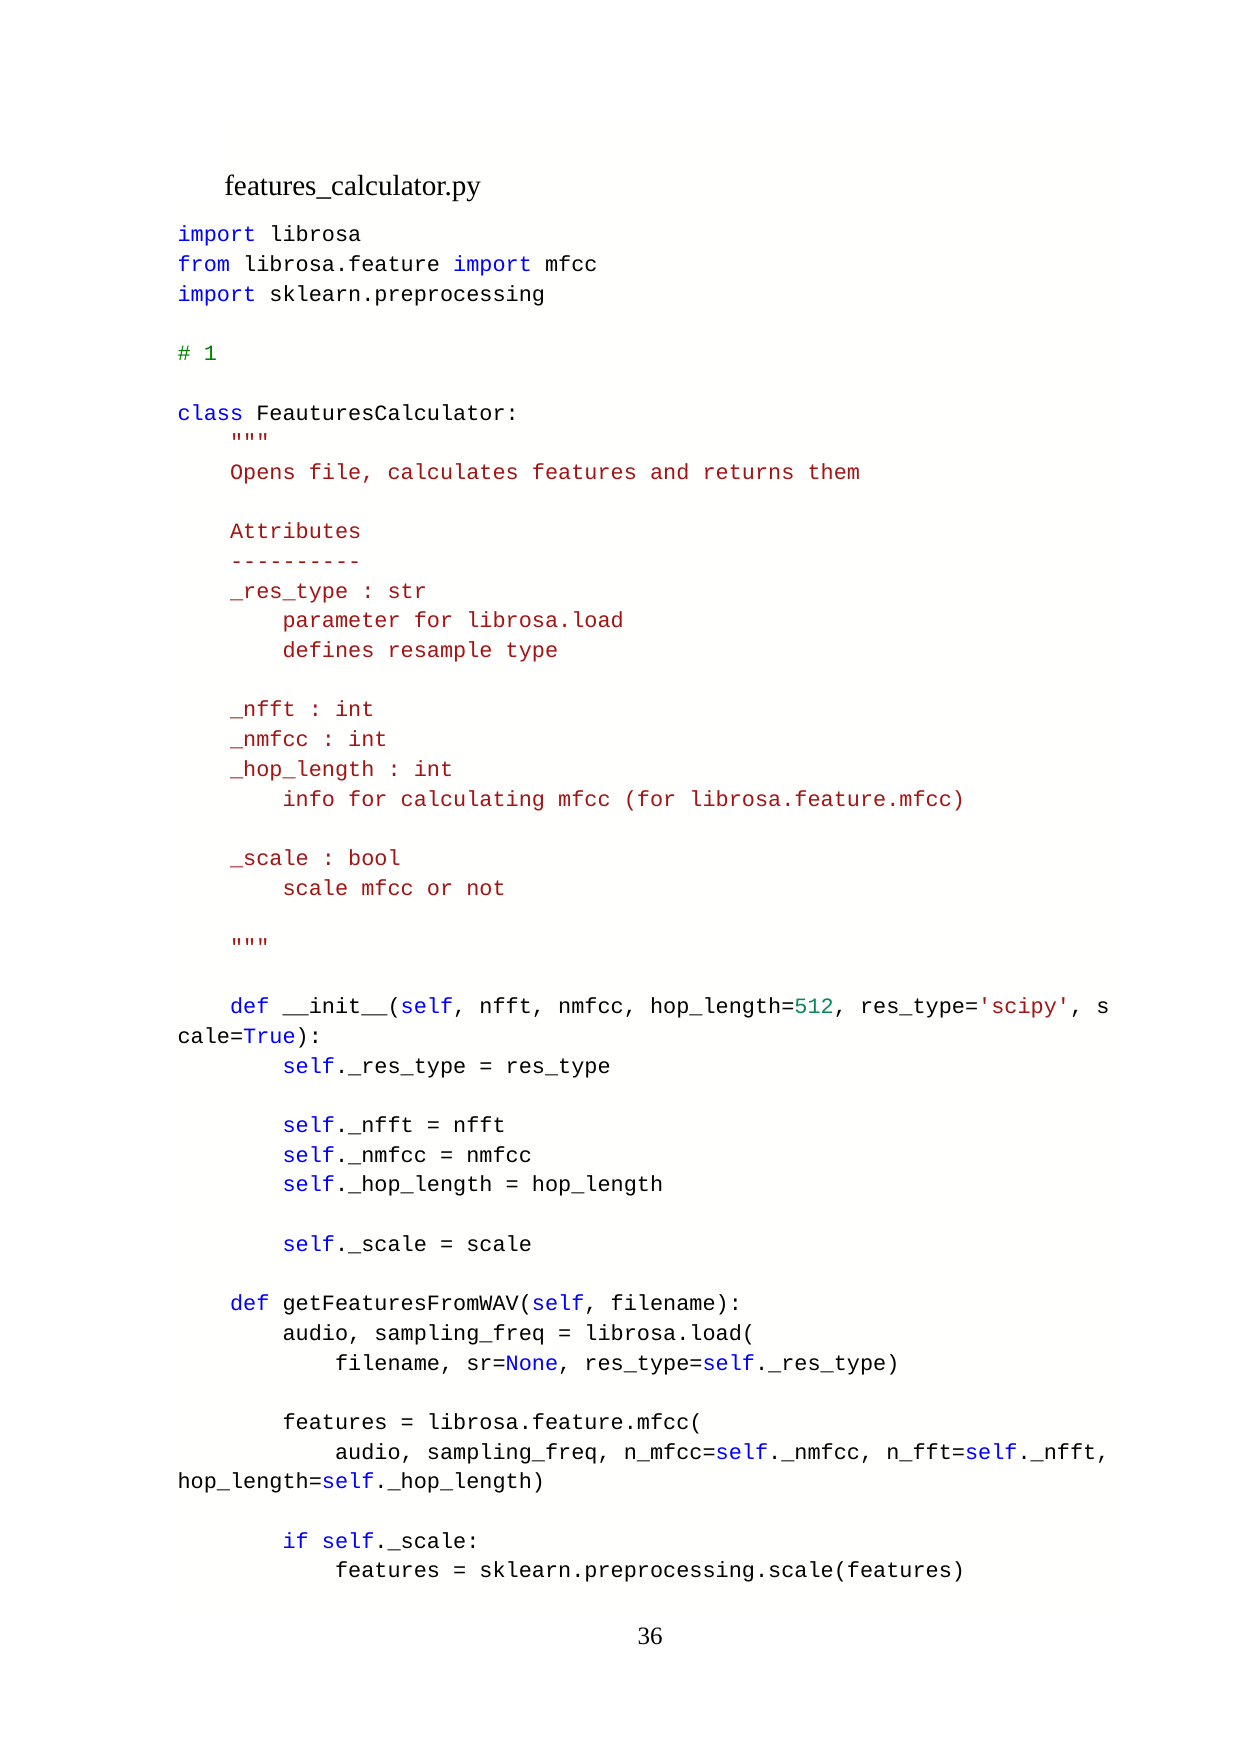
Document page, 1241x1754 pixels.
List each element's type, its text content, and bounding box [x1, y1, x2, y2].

text Attributes [177, 516, 1122, 545]
text import sklearn.preprocessing [177, 278, 1122, 308]
text features = sklearn.preprocessing.scale(features) [177, 1555, 1122, 1584]
text """ [177, 931, 1122, 961]
list features_calculator.py [224, 168, 1122, 202]
text audio, sampling_freq, n_mfcc=self._nmfcc, n_fft=self._nfft, hop_length=self._hop_length) [177, 1436, 1122, 1495]
text ---------- [177, 545, 1122, 575]
text Opens file, calculates features and returns them [177, 456, 1122, 486]
text import librosa [177, 219, 1122, 248]
text class FeauturesCalculator: [177, 397, 1122, 427]
text features = librosa.feature.mfcc( [177, 1406, 1122, 1436]
text parameter for librosa.load [177, 605, 1122, 634]
text # 1 [177, 337, 1122, 367]
text filename, sr=None, res_type=self._res_type) [177, 1347, 1122, 1377]
text def __init__(self, nfft, nmfcc, hop_length=512, res_type='scipy', scale=True): [177, 991, 1122, 1050]
text audio, sampling_freq = librosa.load( [177, 1317, 1122, 1347]
text info for calculating mfcc (for librosa.feature.mfcc) [177, 783, 1122, 812]
text self._nmfcc = nmfcc [177, 1139, 1122, 1169]
text self._res_type = res_type [177, 1050, 1122, 1080]
text self._hop_length = hop_length [177, 1169, 1122, 1198]
text _scale : bool [177, 842, 1122, 872]
text scale mfcc or not [177, 872, 1122, 902]
text def getFeaturesFromWAV(self, filename): [177, 1287, 1122, 1317]
text self._scale = scale [177, 1228, 1122, 1258]
text _hop_length : int [177, 753, 1122, 783]
text defines resample type [177, 634, 1122, 664]
text _nfft : int [177, 694, 1122, 723]
text self._nfft = nfft [177, 1109, 1122, 1139]
text _nmfcc : int [177, 723, 1122, 753]
text from librosa.feature import mfcc [177, 248, 1122, 278]
text """ [177, 427, 1122, 456]
text if self._scale: [177, 1525, 1122, 1555]
text _res_type : str [177, 575, 1122, 605]
